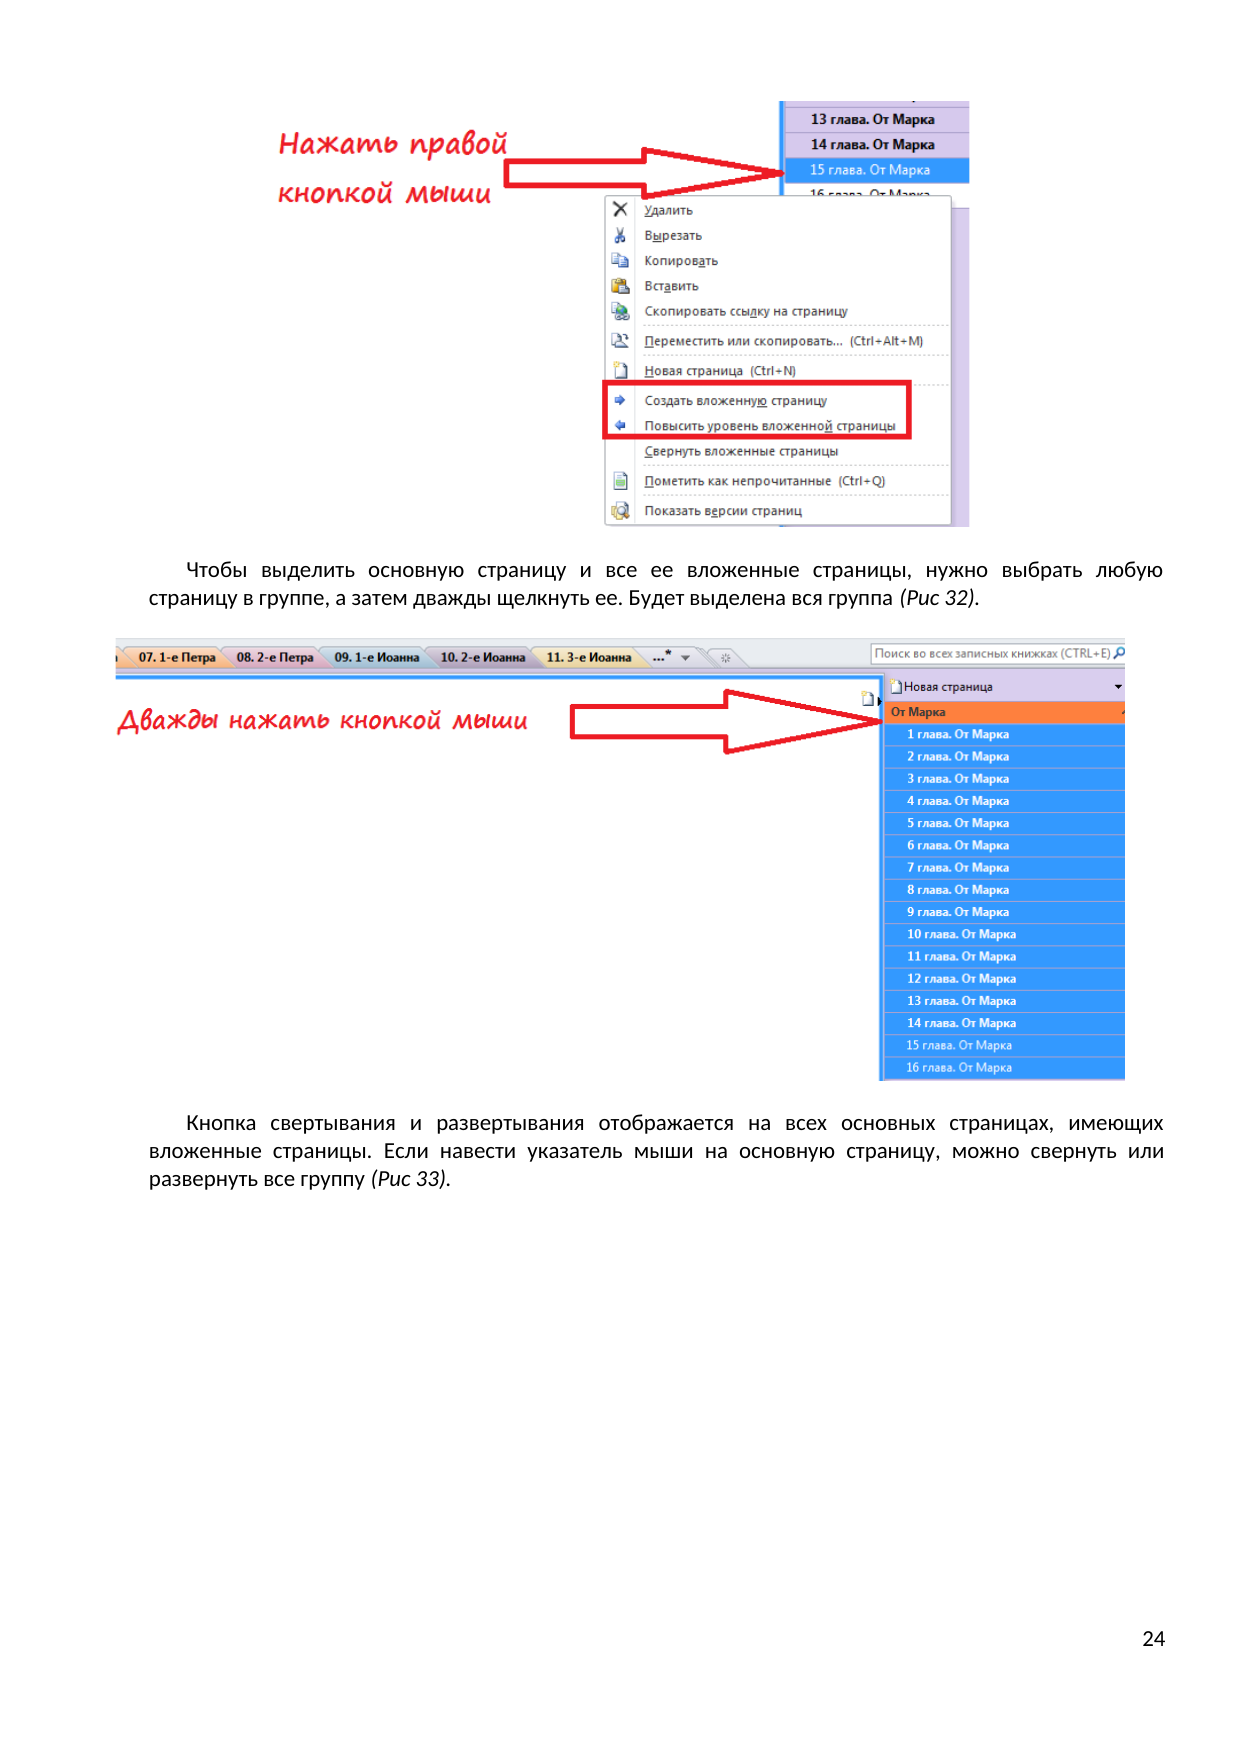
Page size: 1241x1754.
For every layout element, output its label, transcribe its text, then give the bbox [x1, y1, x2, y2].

text Чтобы выделить основную страницу и все ее вложенные страницы, нужно выбрать любую страницу в группе, а затем дважды щелкнуть ее. Будет выделена вся группа (Рис 32). [149, 555, 1165, 611]
text Кнопка свертывания и развертывания отображается на всех основных страницах, имеющих вложенные страницы. Если навести указатель мыши на основную страницу, можно свернуть или развернуть все группу (Рис 33). [149, 1108, 1165, 1193]
picture [115, 638, 1125, 1081]
picture [271, 101, 970, 527]
